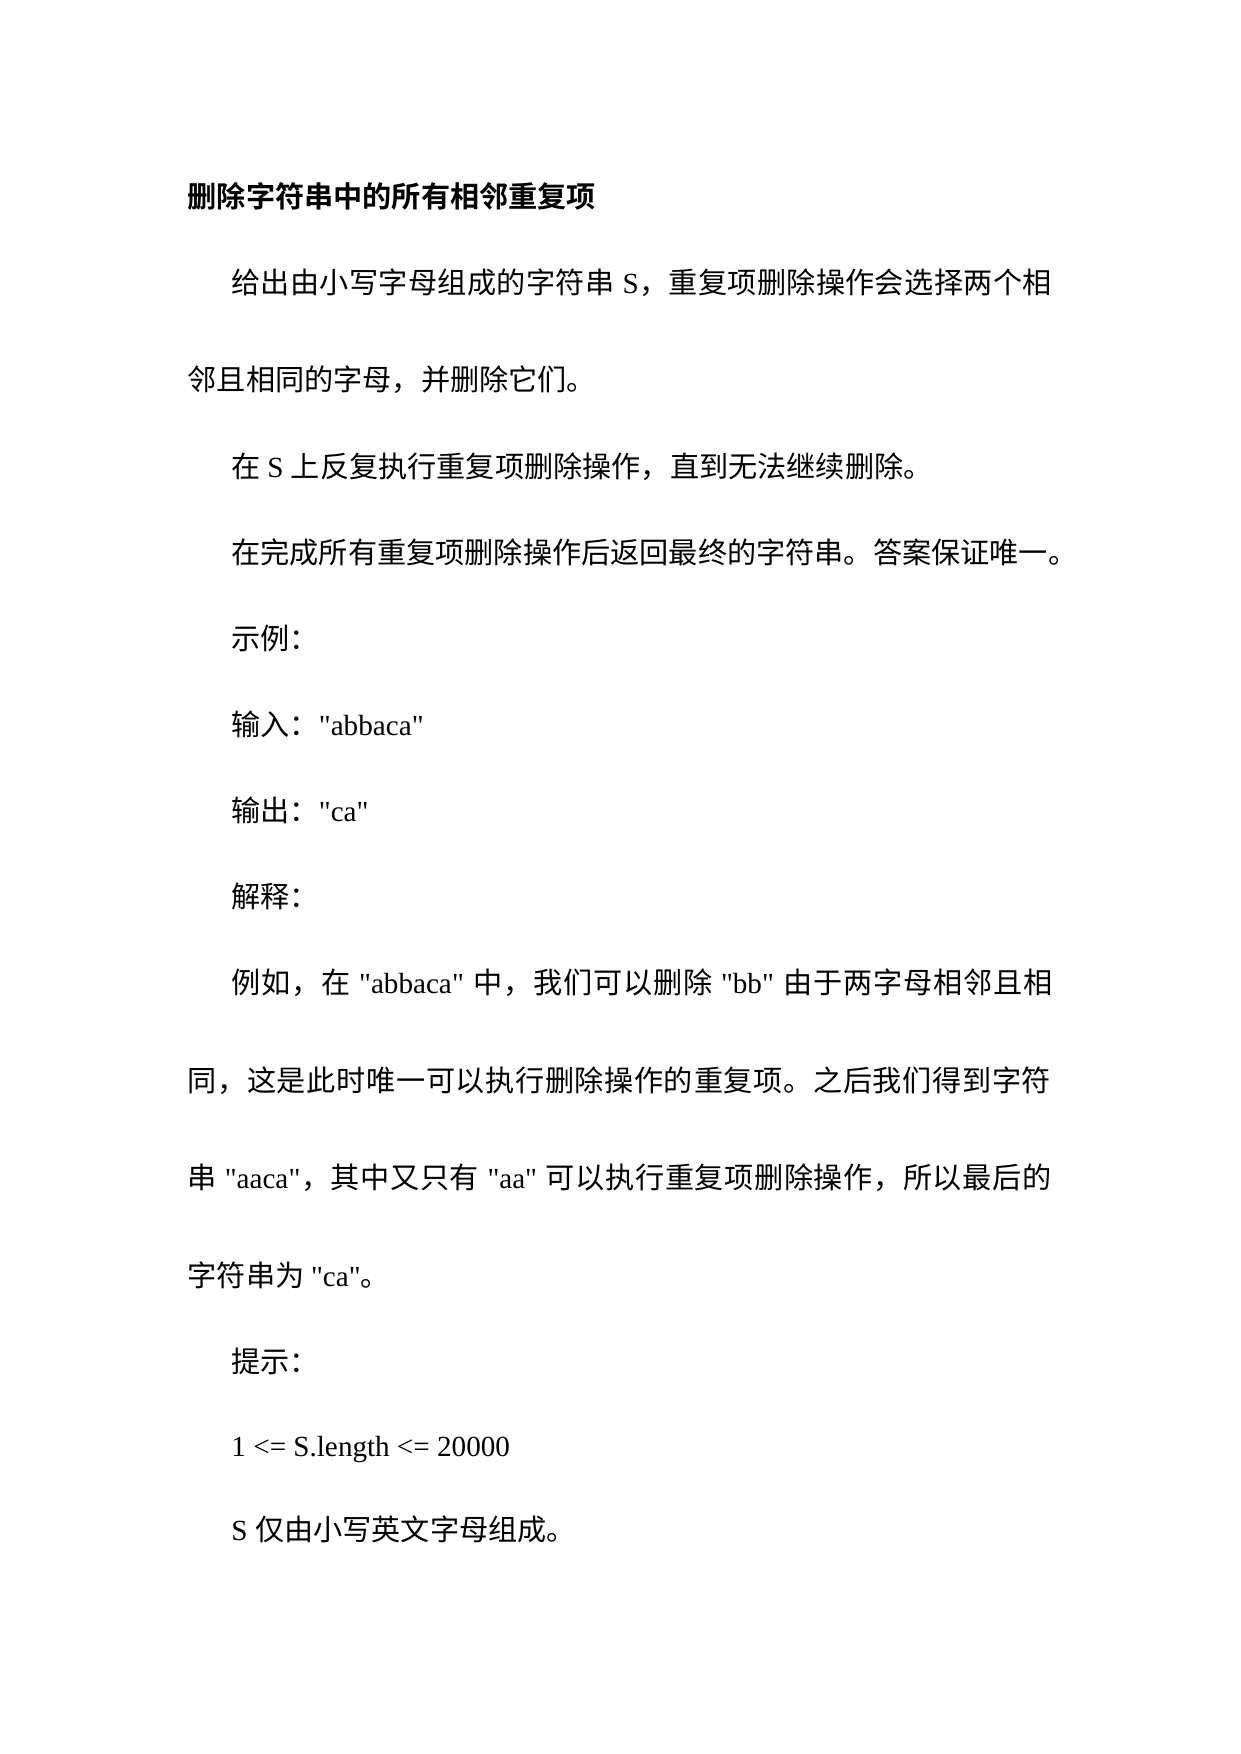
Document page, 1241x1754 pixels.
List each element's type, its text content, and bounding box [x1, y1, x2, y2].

text 例如，在 "abbaca" 中，我们可以删除 "bb" 由于两字母相邻且相同，这是此时唯一可以执行删除操作的重复项。之后我们得到字符串 "aaca"，其中又只有 "aa" 可以执行重复项删除操作，所以最后的字符串为 "ca"。 [187, 949, 1053, 1306]
text 示例： [231, 604, 1053, 669]
text 1 <= S.length <= 20000 [231, 1413, 1053, 1478]
text 解释： [231, 862, 1053, 927]
subtitle 删除字符串中的所有相邻重复项 [187, 162, 1053, 227]
text 提示： [231, 1327, 1053, 1392]
text 在 S 上反复执行重复项删除操作，直到无法继续删除。 [231, 432, 1053, 497]
text 给出由小写字母组成的字符串 S，重复项删除操作会选择两个相邻且相同的字母，并删除它们。 [187, 248, 1053, 411]
text 输出："ca" [231, 776, 1053, 841]
text 在完成所有重复项删除操作后返回最终的字符串。答案保证唯一。 [231, 518, 1053, 583]
text S 仅由小写英文字母组成。 [231, 1495, 1053, 1560]
text 输入："abbaca" [231, 690, 1053, 755]
